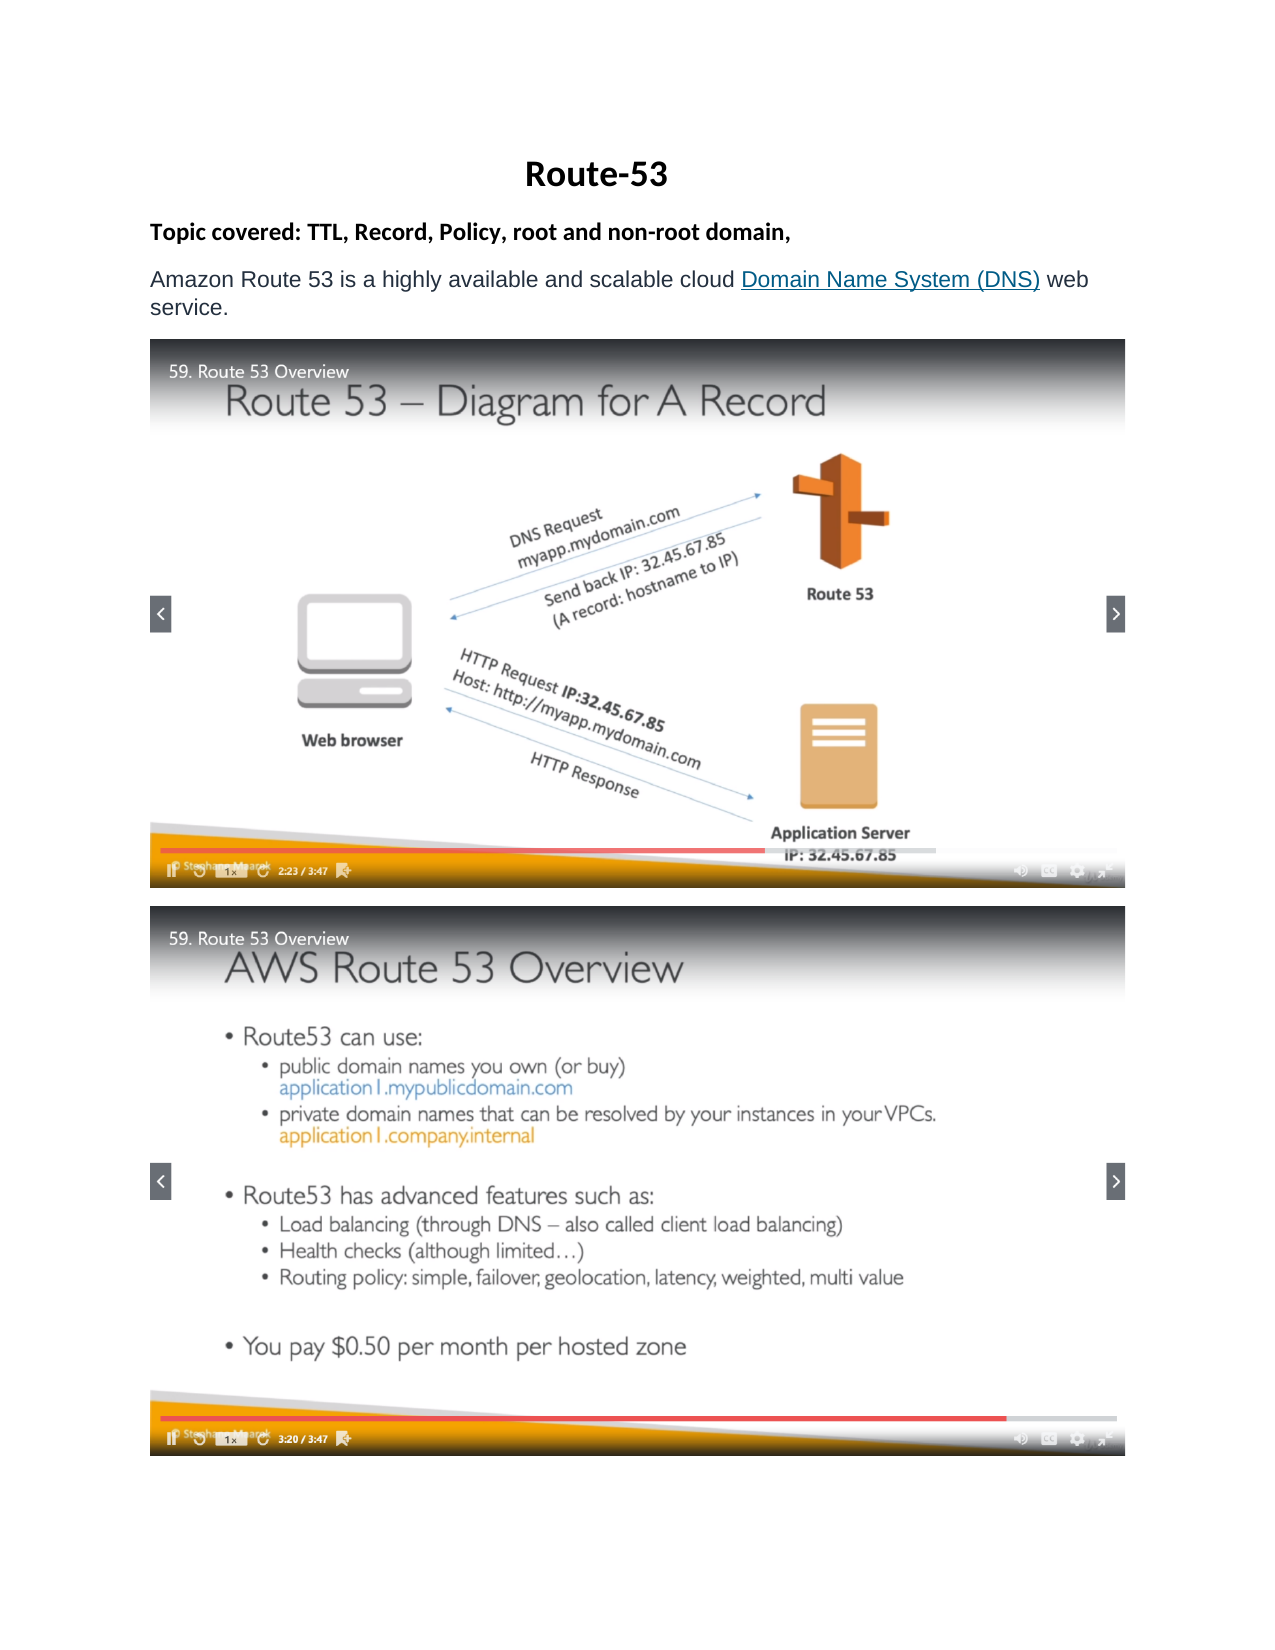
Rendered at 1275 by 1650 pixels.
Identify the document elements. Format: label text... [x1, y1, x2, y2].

text Amazon Route 53 is a highly available and scalable cloud Domain Name System (DNS) web service. [150, 266, 1125, 321]
picture [150, 906, 1125, 1456]
picture [150, 339, 1125, 888]
text Route-53 [150, 150, 1125, 196]
text Topic covered: TTL, Record, Policy, root and non-root domain, [150, 216, 1125, 247]
